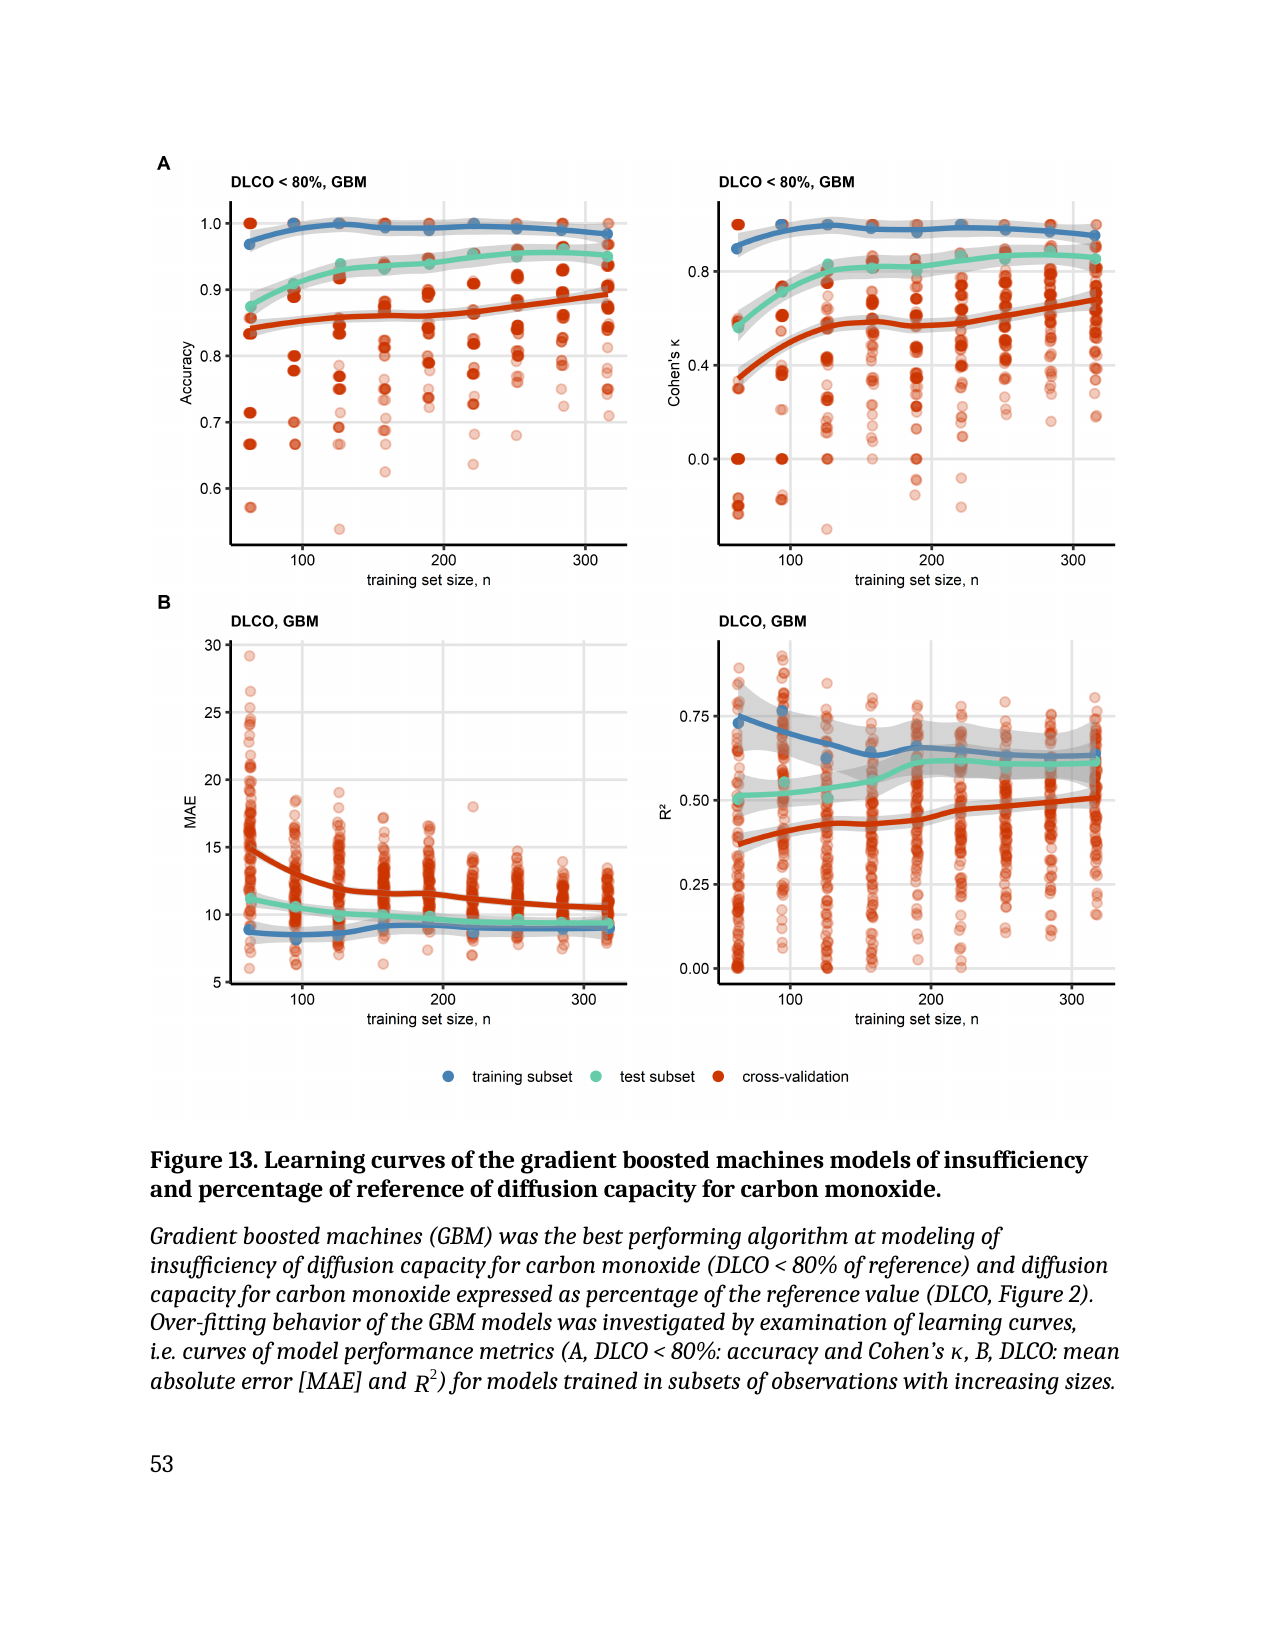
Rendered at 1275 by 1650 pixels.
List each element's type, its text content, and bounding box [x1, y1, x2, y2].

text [150, 1222, 1125, 1397]
text Figure 13. Learning curves of the gradient boosted machines models of insufficiency and percentage of reference of diffusion capacity for carbon monoxide. [150, 1146, 1125, 1203]
picture [150, 150, 1125, 1125]
